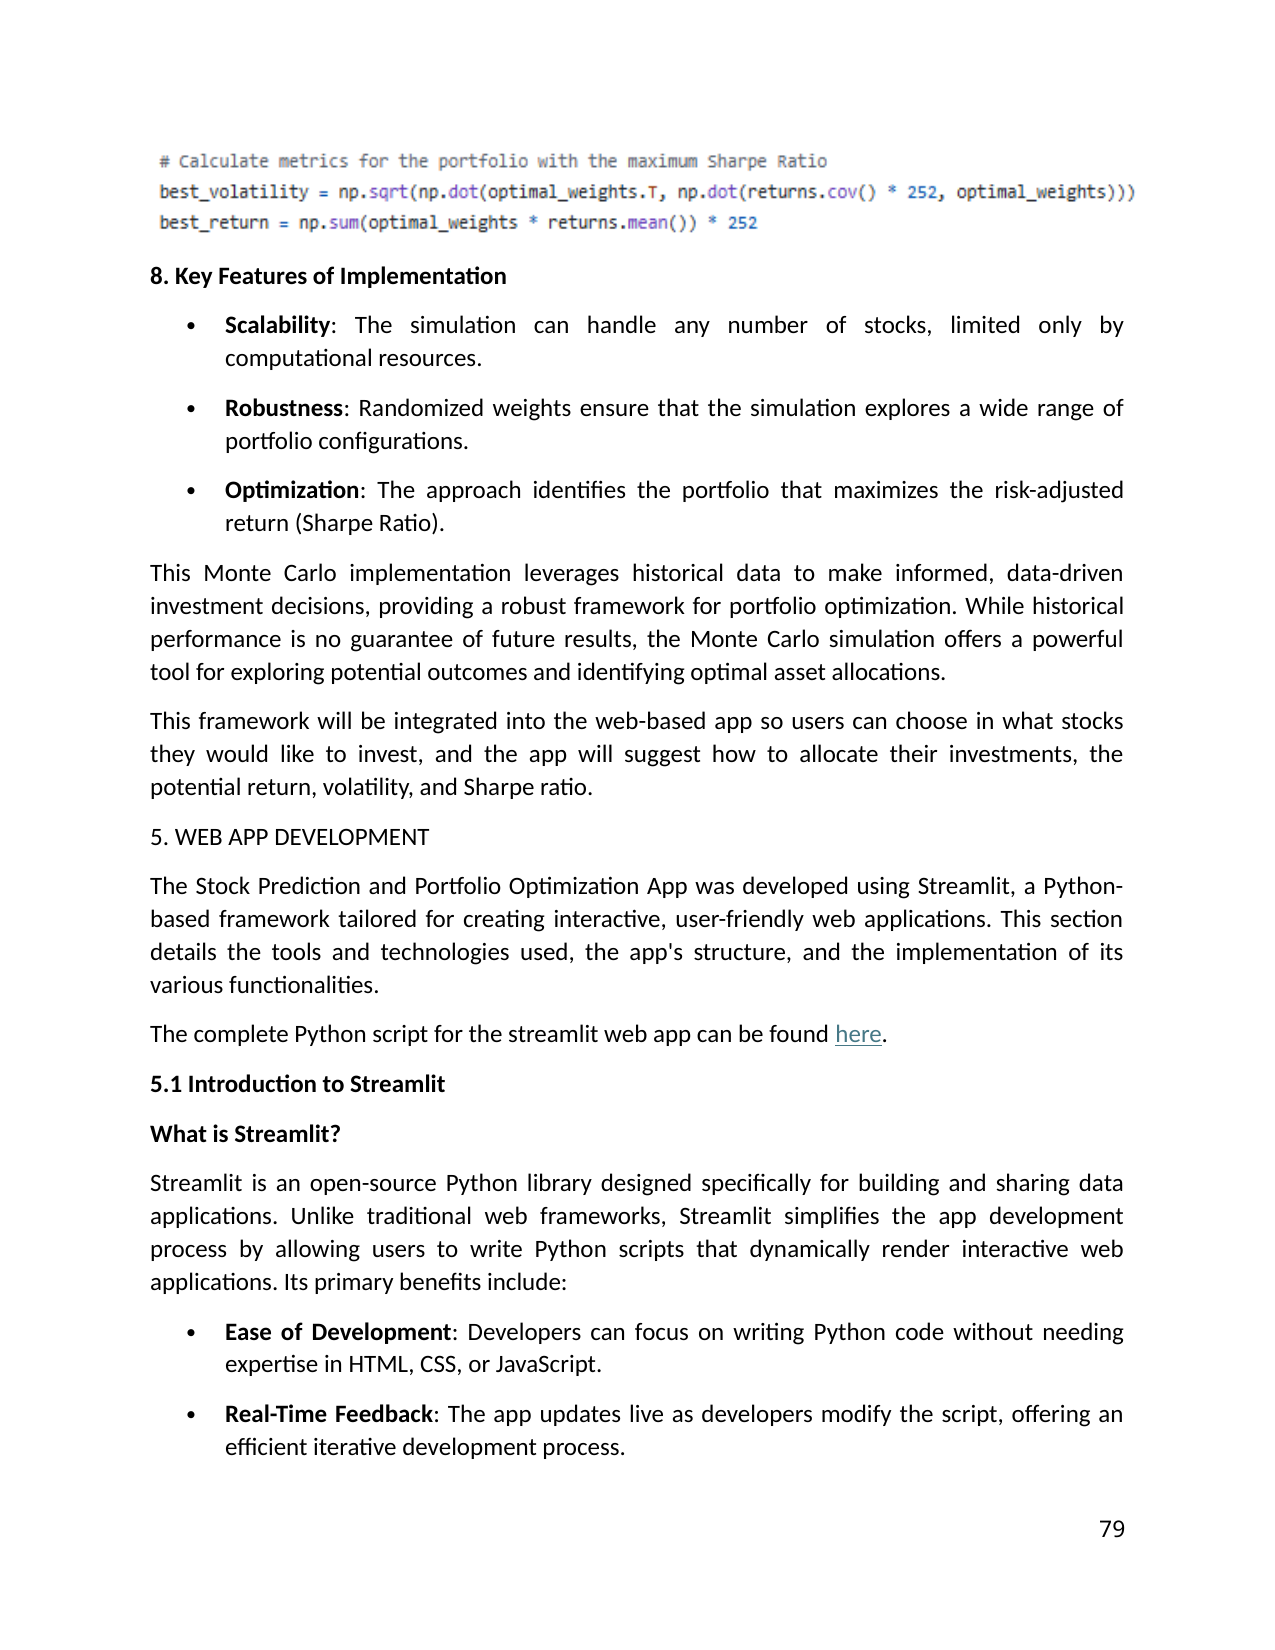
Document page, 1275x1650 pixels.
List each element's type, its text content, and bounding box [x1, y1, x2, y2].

text 5.1 Introduction to Streamlit [150, 1068, 1125, 1099]
text 8. Key Features of Implementation [150, 260, 1125, 290]
list Scalability: The simulation can handle any number of stocks, limited only by computational resources. [187, 309, 1125, 373]
picture [150, 150, 1136, 241]
text Streamlit is an open-source Python library designed specifically for building and sharing data applications. Unlike traditional web frameworks, Streamlit simplifies the app development process by allowing users to write Python scripts that dynamically render interactive web applications. Its primary benefits include: [150, 1167, 1125, 1297]
list Robustness: Randomized weights ensure that the simulation explores a wide range of portfolio configurations. [187, 392, 1125, 455]
text This framework will be integrated into the web-based app so users can choose in what stocks they would like to invest, and the app will suggest how to allocate their investments, the potential return, volatility, and Sharpe ratio. [150, 705, 1125, 802]
text This Monte Carlo implementation leverages historical data to make informed, data-driven investment decisions, providing a robust framework for portfolio optimization. While historical performance is no guarantee of future results, the Monte Carlo simulation offers a powerful tool for exploring potential outcomes and identifying optimal asset allocations. [150, 557, 1125, 686]
text The Stock Prediction and Portfolio Optimization App was developed using Streamlit, a Python-based framework tailored for creating interactive, user-friendly web applications. This section details the tools and technologies used, the app's structure, and the implementation of its various functionalities. [150, 870, 1125, 999]
list Real-Time Feedback: The app updates live as developers modify the script, offering an efficient iterative development process. [187, 1398, 1125, 1462]
text What is Streamlit? [150, 1118, 1125, 1148]
list Optimization: The approach identifies the portfolio that maximizes the risk-adjusted return (Sharpe Ratio). [187, 474, 1125, 538]
text The complete Python script for the streamlit web app can be found here. [150, 1019, 1125, 1049]
list Ease of Development: Developers can focus on writing Python code without needing expertise in HTML, CSS, or JavaScript. [187, 1316, 1125, 1379]
text 5. WEB APP DEVELOPMENT [150, 821, 1125, 851]
